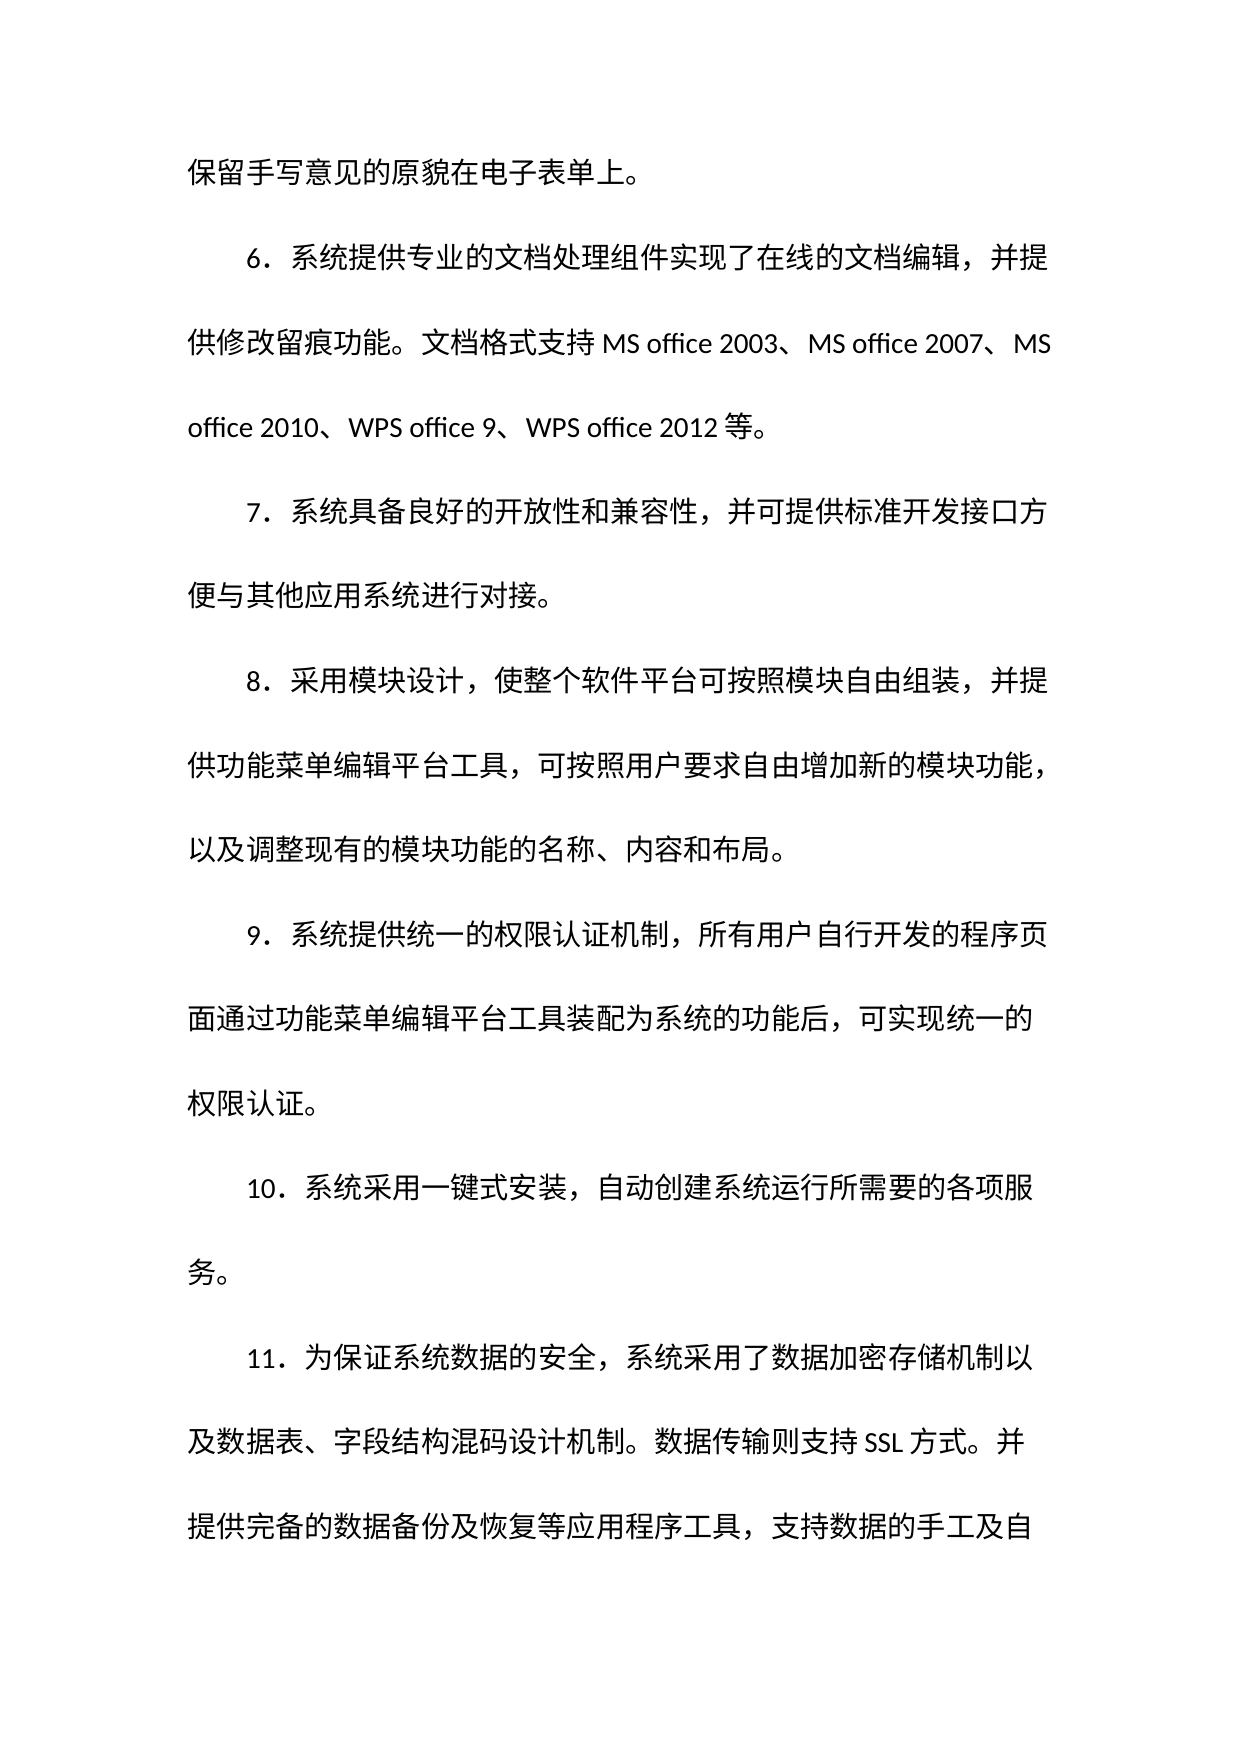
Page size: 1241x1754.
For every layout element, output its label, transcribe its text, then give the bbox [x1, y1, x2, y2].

list 采用模块设计，使整个软件平台可按照模块自由组装，并提供功能菜单编辑平台工具，可按照用户要求自由增加新的模块功能，以及调整现有的模块功能的名称、内容和布局。 [187, 657, 1053, 869]
list 系统采用一键式安装，自动创建系统运行所需要的各项服务。 [187, 1165, 1053, 1292]
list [187, 150, 1053, 192]
list 系统提供统一的权限认证机制，所有用户自行开发的程序页面通过功能菜单编辑平台工具装配为系统的功能后，可实现统一的权限认证。 [187, 911, 1053, 1123]
list 系统具备良好的开放性和兼容性，并可提供标准开发接口方便与其他应用系统进行对接。 [187, 488, 1053, 615]
list 系统提供专业的文档处理组件实现了在线的文档编辑，并提供修改留痕功能。文档格式支持MS office 2003、MS office 2007、MS office 2010、WPS office 9、WPS office 2012等。 [187, 234, 1053, 446]
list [187, 1334, 1053, 1546]
